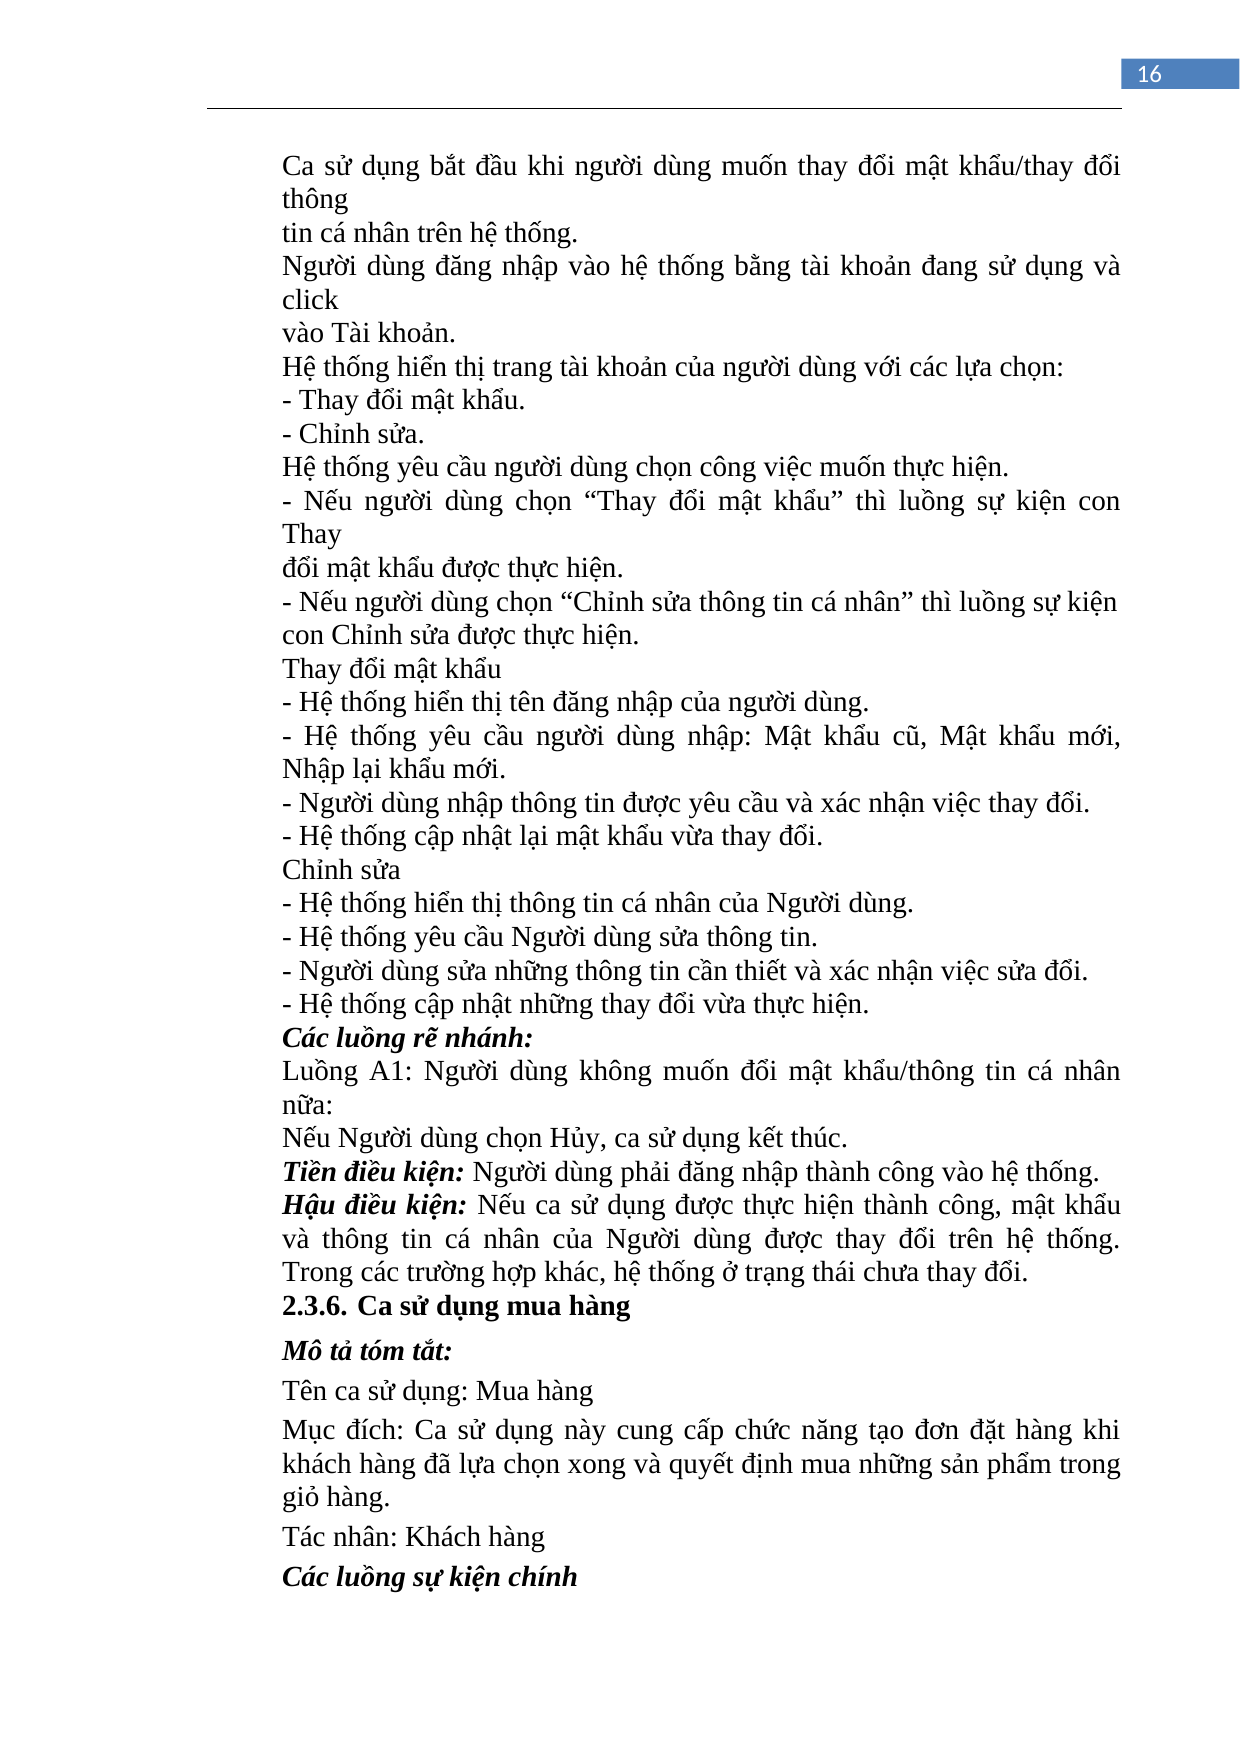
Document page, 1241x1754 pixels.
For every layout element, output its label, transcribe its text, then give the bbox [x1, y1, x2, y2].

text Tên ca sử dụng: Mua hàng [282, 1373, 1122, 1406]
text Thay đổi mật khẩu [282, 651, 1122, 684]
text - Thay đổi mật khẩu. [282, 382, 1122, 416]
text tin cá nhân trên hệ thống. [282, 215, 1122, 248]
text Hậu điều kiện: Nếu ca sử dụng được thực hiện thành công, mật khẩu và thông tin cá nhân của Người dùng được thay đổi trên hệ thống. Trong các trường hợp khác, hệ thống ở trạng thái chưa thay đổi. [282, 1187, 1122, 1288]
text đổi mật khẩu được thực hiện. [282, 550, 1122, 584]
text - Hệ thống yêu cầu người dùng nhập: Mật khẩu cũ, Mật khẩu mới, Nhập lại khẩu mới. [282, 718, 1122, 785]
text Mô tả tóm tắt: [282, 1333, 1122, 1366]
text vào Tài khoản. [282, 315, 1122, 349]
text - Chỉnh sửa. [282, 416, 1122, 449]
text - Hệ thống hiển thị thông tin cá nhân của Người dùng. [282, 886, 1122, 919]
text - Hệ thống cập nhật lại mật khẩu vừa thay đổi. [282, 818, 1122, 852]
text Ca sử dụng bắt đầu khi người dùng muốn thay đổi mật khẩu/thay đổi thông [282, 148, 1122, 215]
text - Hệ thống yêu cầu Người dùng sửa thông tin. [282, 919, 1122, 953]
text Nếu Người dùng chọn Hủy, ca sử dụng kết thúc. [282, 1120, 1122, 1154]
text - Người dùng sửa những thông tin cần thiết và xác nhận việc sửa đổi. [282, 953, 1122, 986]
text Tiền điều kiện: Người dùng phải đăng nhập thành công vào hệ thống. [282, 1154, 1122, 1187]
list Ca sử dụng mua hàng [282, 1288, 1122, 1322]
text Hệ thống yêu cầu người dùng chọn công việc muốn thực hiện. [282, 449, 1122, 483]
text Luồng A1: Người dùng không muốn đổi mật khẩu/thông tin cá nhân nữa: [282, 1053, 1122, 1120]
text Các luồng rẽ nhánh: [282, 1020, 1122, 1053]
text Người dùng đăng nhập vào hệ thống bằng tài khoản đang sử dụng và click [282, 248, 1122, 315]
text - Nếu người dùng chọn “Chỉnh sửa thông tin cá nhân” thì luồng sự kiện [282, 584, 1122, 617]
text Chỉnh sửa [282, 852, 1122, 886]
text Tác nhân: Khách hàng [282, 1519, 1122, 1553]
text - Người dùng nhập thông tin được yêu cầu và xác nhận việc thay đổi. [282, 785, 1122, 818]
text - Nếu người dùng chọn “Thay đổi mật khẩu” thì luồng sự kiện con Thay [282, 483, 1122, 550]
text - Hệ thống hiển thị tên đăng nhập của người dùng. [282, 684, 1122, 718]
text Hệ thống hiển thị trang tài khoản của người dùng với các lựa chọn: [282, 349, 1122, 382]
text con Chỉnh sửa được thực hiện. [282, 617, 1122, 651]
text - Hệ thống cập nhật những thay đổi vừa thực hiện. [282, 986, 1122, 1020]
text Mục đích: Ca sử dụng này cung cấp chức năng tạo đơn đặt hàng khi khách hàng đã lựa chọn xong và quyết định mua những sản phẩm trong giỏ hàng. [282, 1412, 1122, 1513]
text Các luồng sự kiện chính [282, 1559, 1122, 1593]
